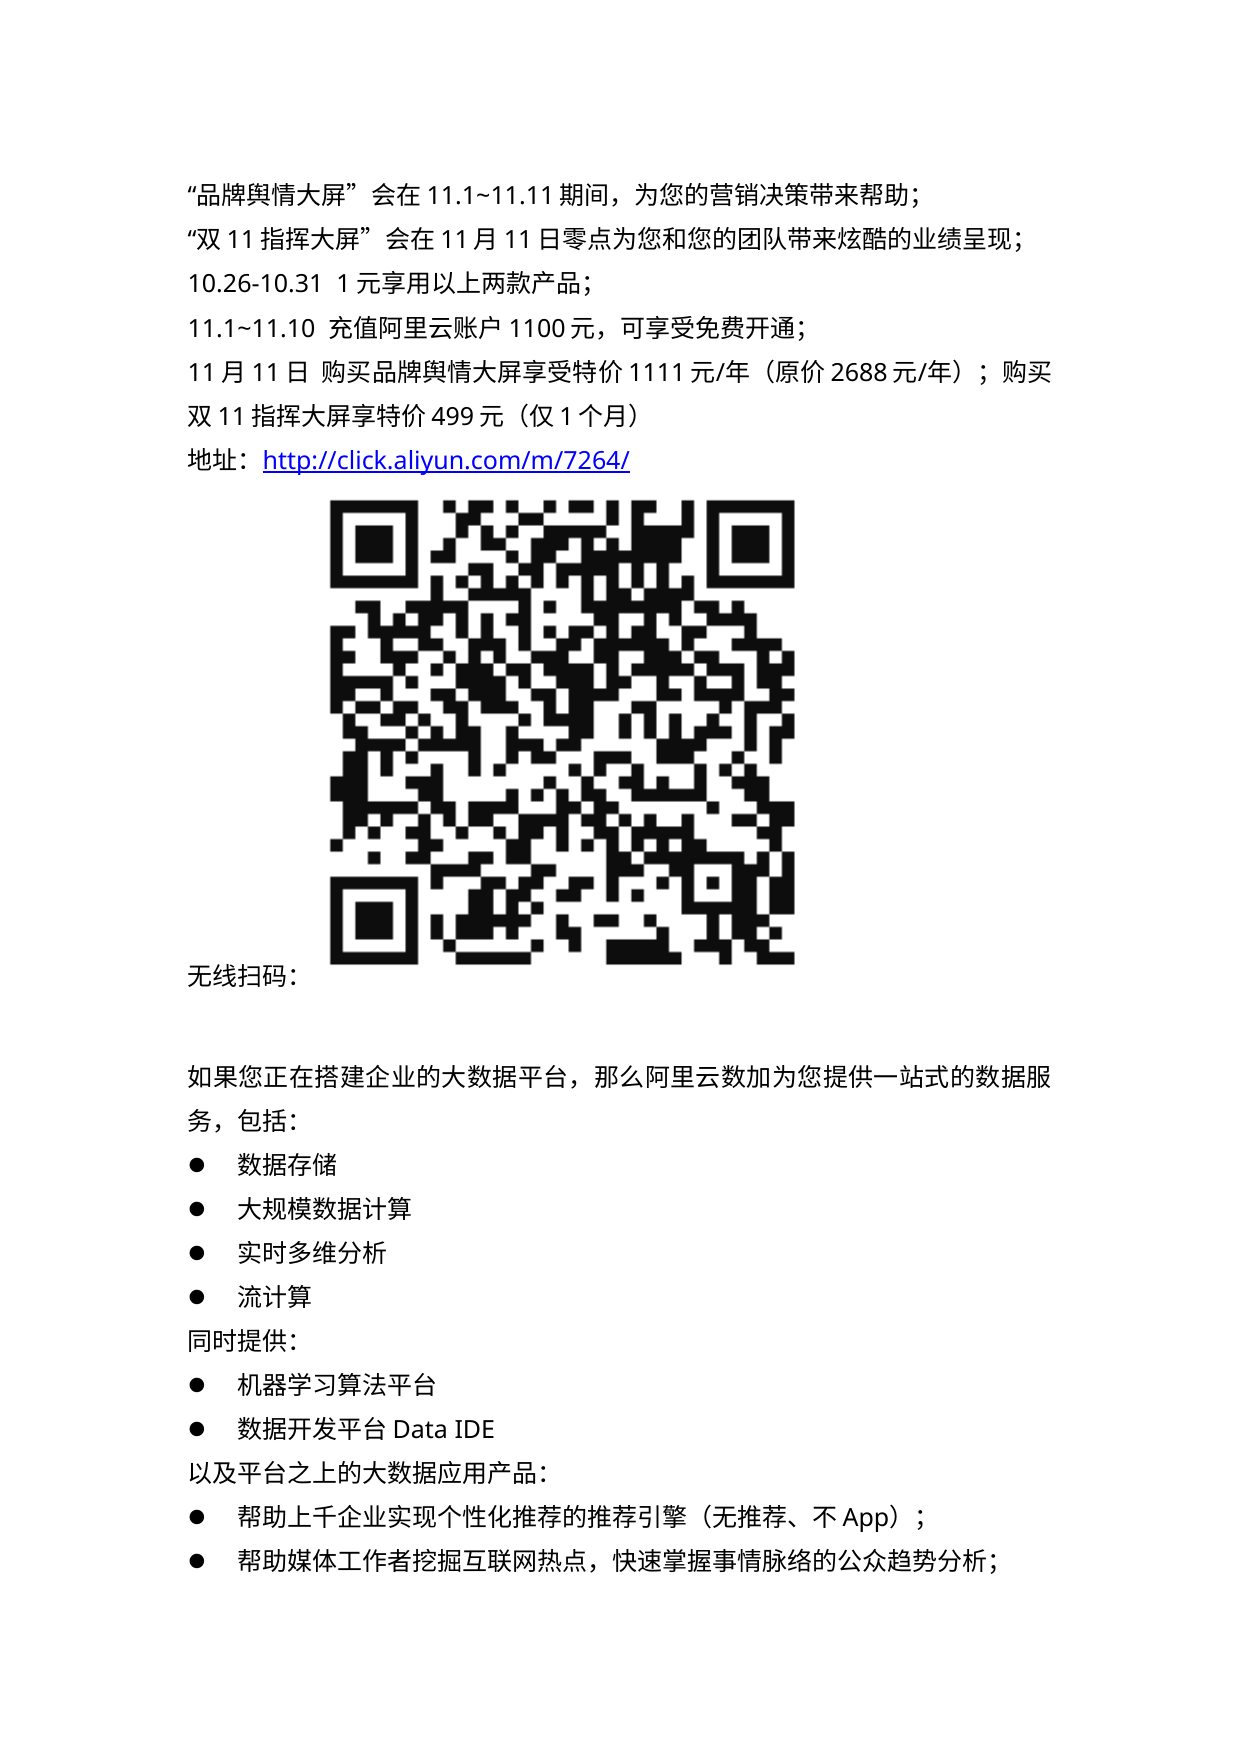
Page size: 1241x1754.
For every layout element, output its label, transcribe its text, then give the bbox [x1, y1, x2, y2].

text 10.26-10.31 1元享用以上两款产品； [187, 260, 1053, 304]
list 实时多维分析 [187, 1229, 1053, 1273]
list 数据存储 [187, 1141, 1053, 1185]
list 帮助媒体工作者挖掘互联网热点，快速掌握事情脉络的公众趋势分析； [187, 1538, 1053, 1582]
list 帮助上千企业实现个性化推荐的推荐引擎（无推荐、不App）； [187, 1494, 1053, 1538]
list 流计算 [187, 1273, 1053, 1318]
text 以及平台之上的大数据应用产品： [187, 1450, 1053, 1494]
list 机器学习算法平台 [187, 1362, 1053, 1406]
text “品牌舆情大屏”会在11.1~11.11期间，为您的营销决策带来帮助； [187, 172, 1053, 216]
list 数据开发平台Data IDE [187, 1406, 1053, 1450]
text 11月11日 购买品牌舆情大屏享受特价1111元/年（原价2688元/年）；购买双11指挥大屏享特价499元（仅1个月） [187, 348, 1053, 436]
text 如果您正在搭建企业的大数据平台，那么阿里云数加为您提供一站式的数据服务，包括： [187, 1053, 1053, 1141]
text “双11指挥大屏”会在11月11日零点为您和您的团队带来炫酷的业绩呈现； [187, 216, 1053, 260]
picture [312, 480, 818, 986]
text 同时提供： [187, 1318, 1053, 1362]
text 11.1~11.10 充值阿里云账户1100元，可享受免费开通； [187, 304, 1053, 348]
text 地址：http://click.aliyun.com/m/7264/ [187, 436, 1053, 480]
list 大规模数据计算 [187, 1185, 1053, 1229]
